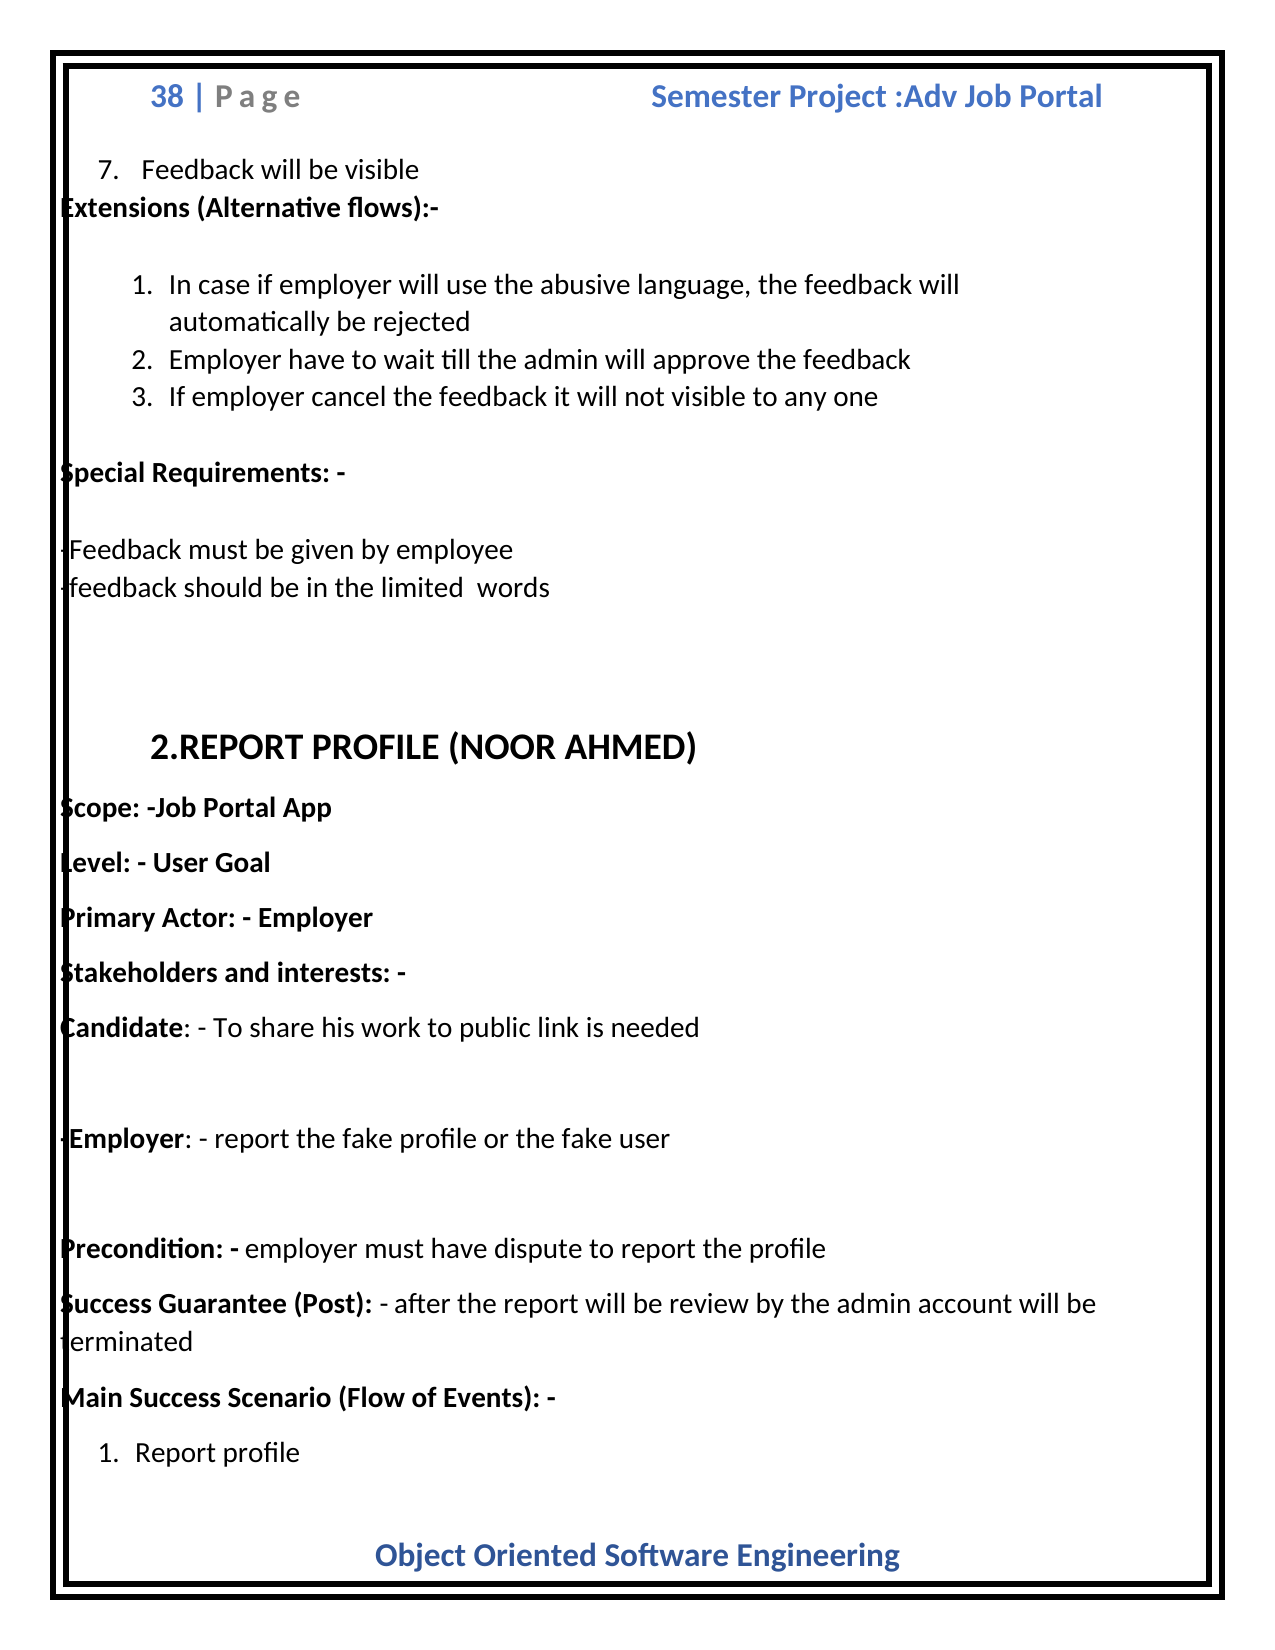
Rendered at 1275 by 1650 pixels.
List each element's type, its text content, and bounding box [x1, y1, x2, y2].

list Employer have to wait till the admin will approve the feedback [131, 341, 1125, 376]
list If employer cancel the feedback it will not visible to any one [131, 378, 1125, 414]
text Stakeholders and interests: - [69, 954, 1125, 990]
text Scope: -Job Portal App [69, 789, 1125, 825]
text -Feedback must be given by employee [69, 531, 1125, 566]
list Feedback will be visible [97, 151, 1125, 187]
text Success Guarantee (Post): - after the report will be review by the admin account will be terminated [69, 1285, 1125, 1359]
list Report profile [97, 1434, 1125, 1469]
list In case if employer will use the abusive language, the feedback will automatically be rejected [131, 266, 1125, 339]
text Main Success Scenario (Flow of Events): - [69, 1379, 1125, 1414]
text Special Requirements: - [69, 454, 1125, 489]
text 2.REPORT PROFILE (NOOR AHMED) [150, 723, 1125, 769]
text Level: - User Goal [69, 844, 1125, 880]
text Precondition: - employer must have dispute to report the profile [69, 1230, 1125, 1266]
text Extensions (Alternative flows):- [69, 189, 1125, 225]
text -feedback should be in the limited words [69, 569, 1125, 605]
text -Employer: - report the fake profile or the fake user [69, 1120, 1125, 1155]
text Candidate: - To share his work to public link is needed [69, 1009, 1125, 1045]
text Primary Actor: - Employer [69, 899, 1125, 935]
